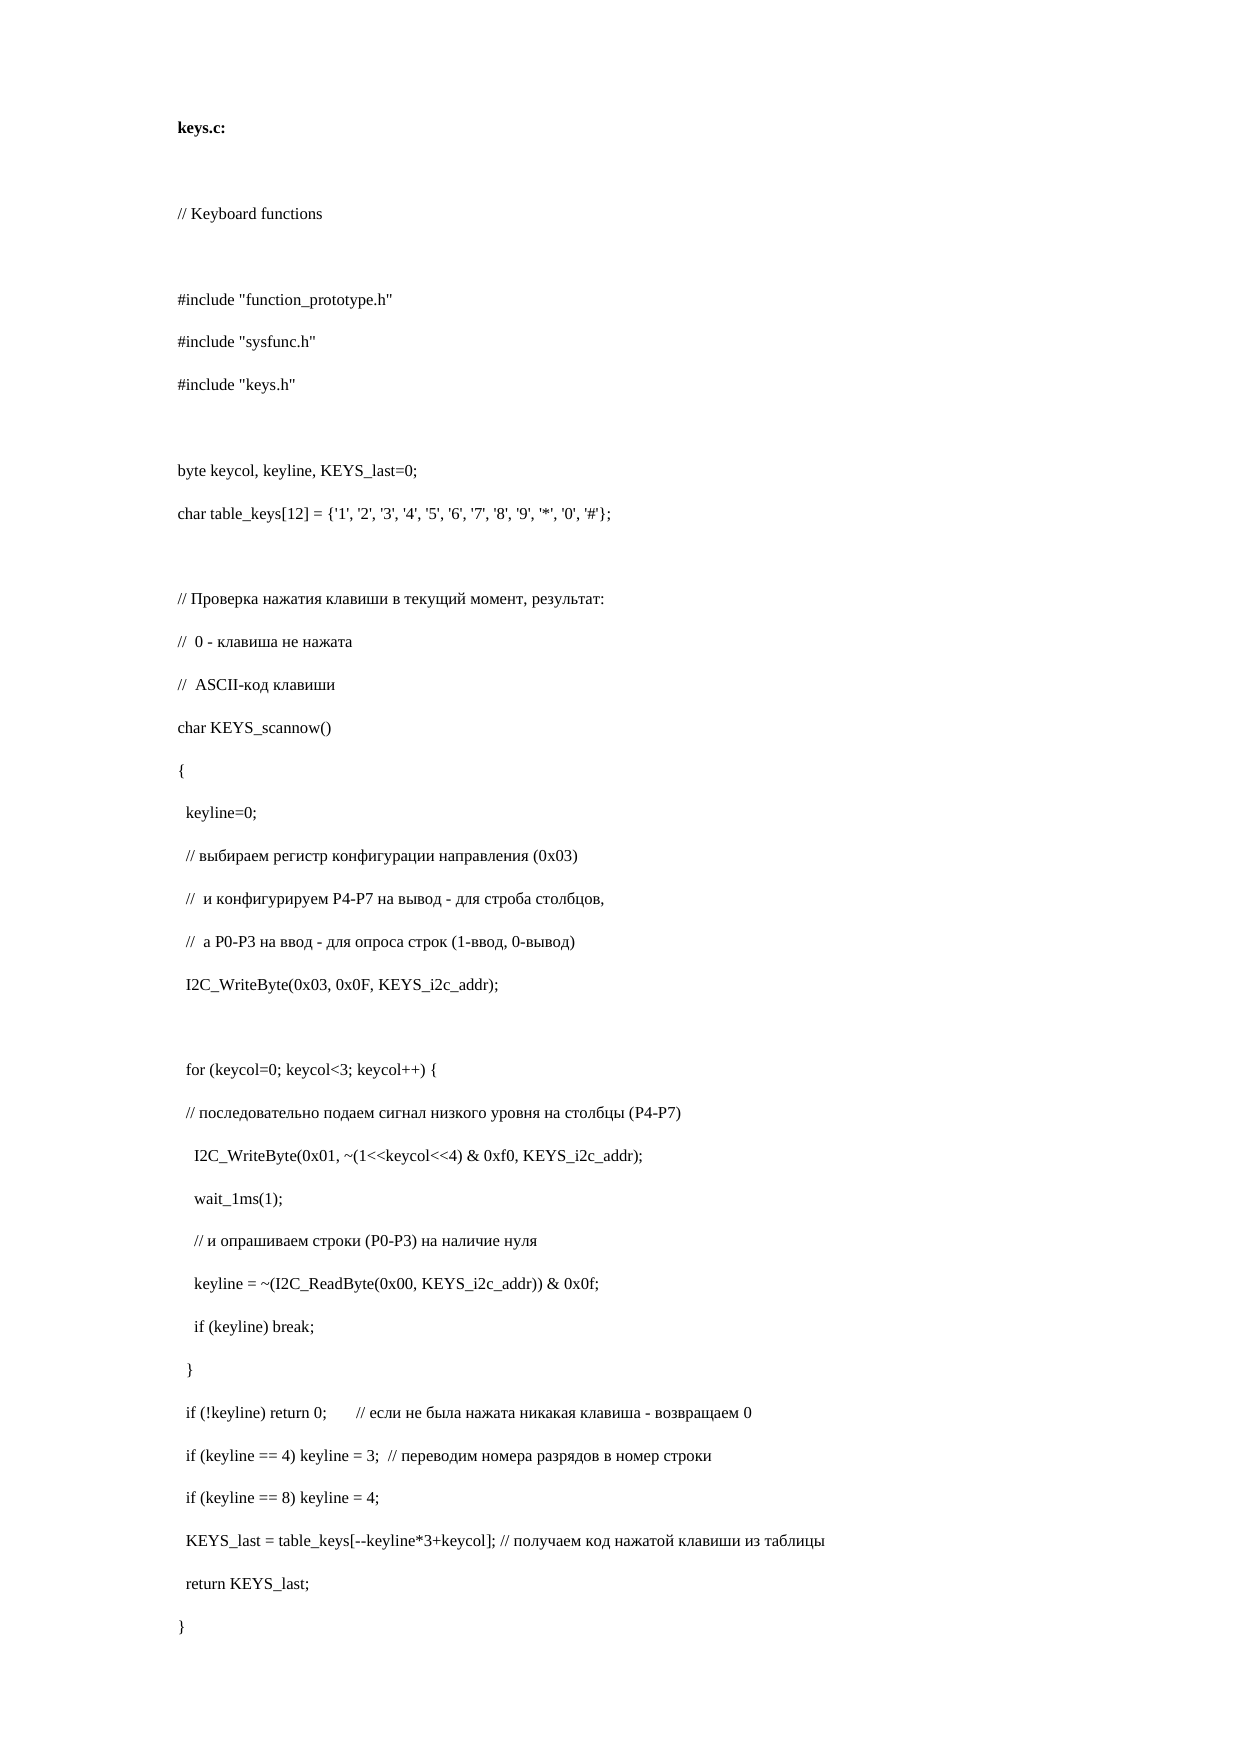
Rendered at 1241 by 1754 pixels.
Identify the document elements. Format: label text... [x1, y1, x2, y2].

text for (keycol=0; keycol<3; keycol++) { [177, 1060, 1152, 1079]
text // Проверка нажатия клавиши в текущий момент, результат: [177, 589, 1152, 608]
text char KEYS_scannow() [177, 717, 1152, 737]
text I2C_WriteByte(0x01, ~(1<<keycol<<4) & 0xf0, KEYS_i2c_addr); [177, 1146, 1152, 1165]
text KEYS_last = table_keys[--keyline*3+keycol]; // получаем код нажатой клавиши из таблицы [177, 1531, 1152, 1550]
text if (keyline) break; [177, 1317, 1152, 1336]
text if (keyline == 8) keyline = 4; [177, 1488, 1152, 1507]
text I2C_WriteByte(0x03, 0x0F, KEYS_i2c_addr); [177, 974, 1152, 993]
text #include "keys.h" [177, 375, 1152, 394]
text return KEYS_last; [177, 1574, 1152, 1593]
text } [177, 1617, 1152, 1636]
text // выбираем регистр конфигурации направления (0x03) [177, 846, 1152, 865]
text byte keycol, keyline, KEYS_last=0; [177, 461, 1152, 480]
text #include "sysfunc.h" [177, 332, 1152, 351]
text if (!keyline) return 0; // если не была нажата никакая клавиша - возвращаем 0 [177, 1402, 1152, 1422]
text if (keyline == 4) keyline = 3; // переводим номера разрядов в номер строки [177, 1445, 1152, 1464]
text // Keyboard functions [177, 204, 1152, 223]
text // ASCII-код клавиши [177, 675, 1152, 694]
text } [177, 1360, 1152, 1379]
text { [177, 760, 1152, 779]
text // 0 - клавиша не нажата [177, 632, 1152, 651]
text char table_keys[12] = {'1', '2', '3', '4', '5', '6', '7', '8', '9', '*', '0', '#'}; [177, 503, 1152, 523]
text // последовательно подаем сигнал низкого уровня на столбцы (P4-P7) [177, 1103, 1152, 1122]
text // а P0-P3 на ввод - для опроса строк (1-ввод, 0-вывод) [177, 932, 1152, 951]
text // и опрашиваем строки (P0-P3) на наличие нуля [177, 1231, 1152, 1250]
text #include "function_prototype.h" [177, 289, 1152, 308]
text keyline=0; [177, 803, 1152, 822]
text wait_1ms(1); [177, 1188, 1152, 1208]
text // и конфигурируем P4-P7 на вывод - для строба столбцов, [177, 889, 1152, 908]
text keys.c: [177, 118, 1152, 137]
text keyline = ~(I2C_ReadByte(0x00, KEYS_i2c_addr)) & 0x0f; [177, 1274, 1152, 1293]
